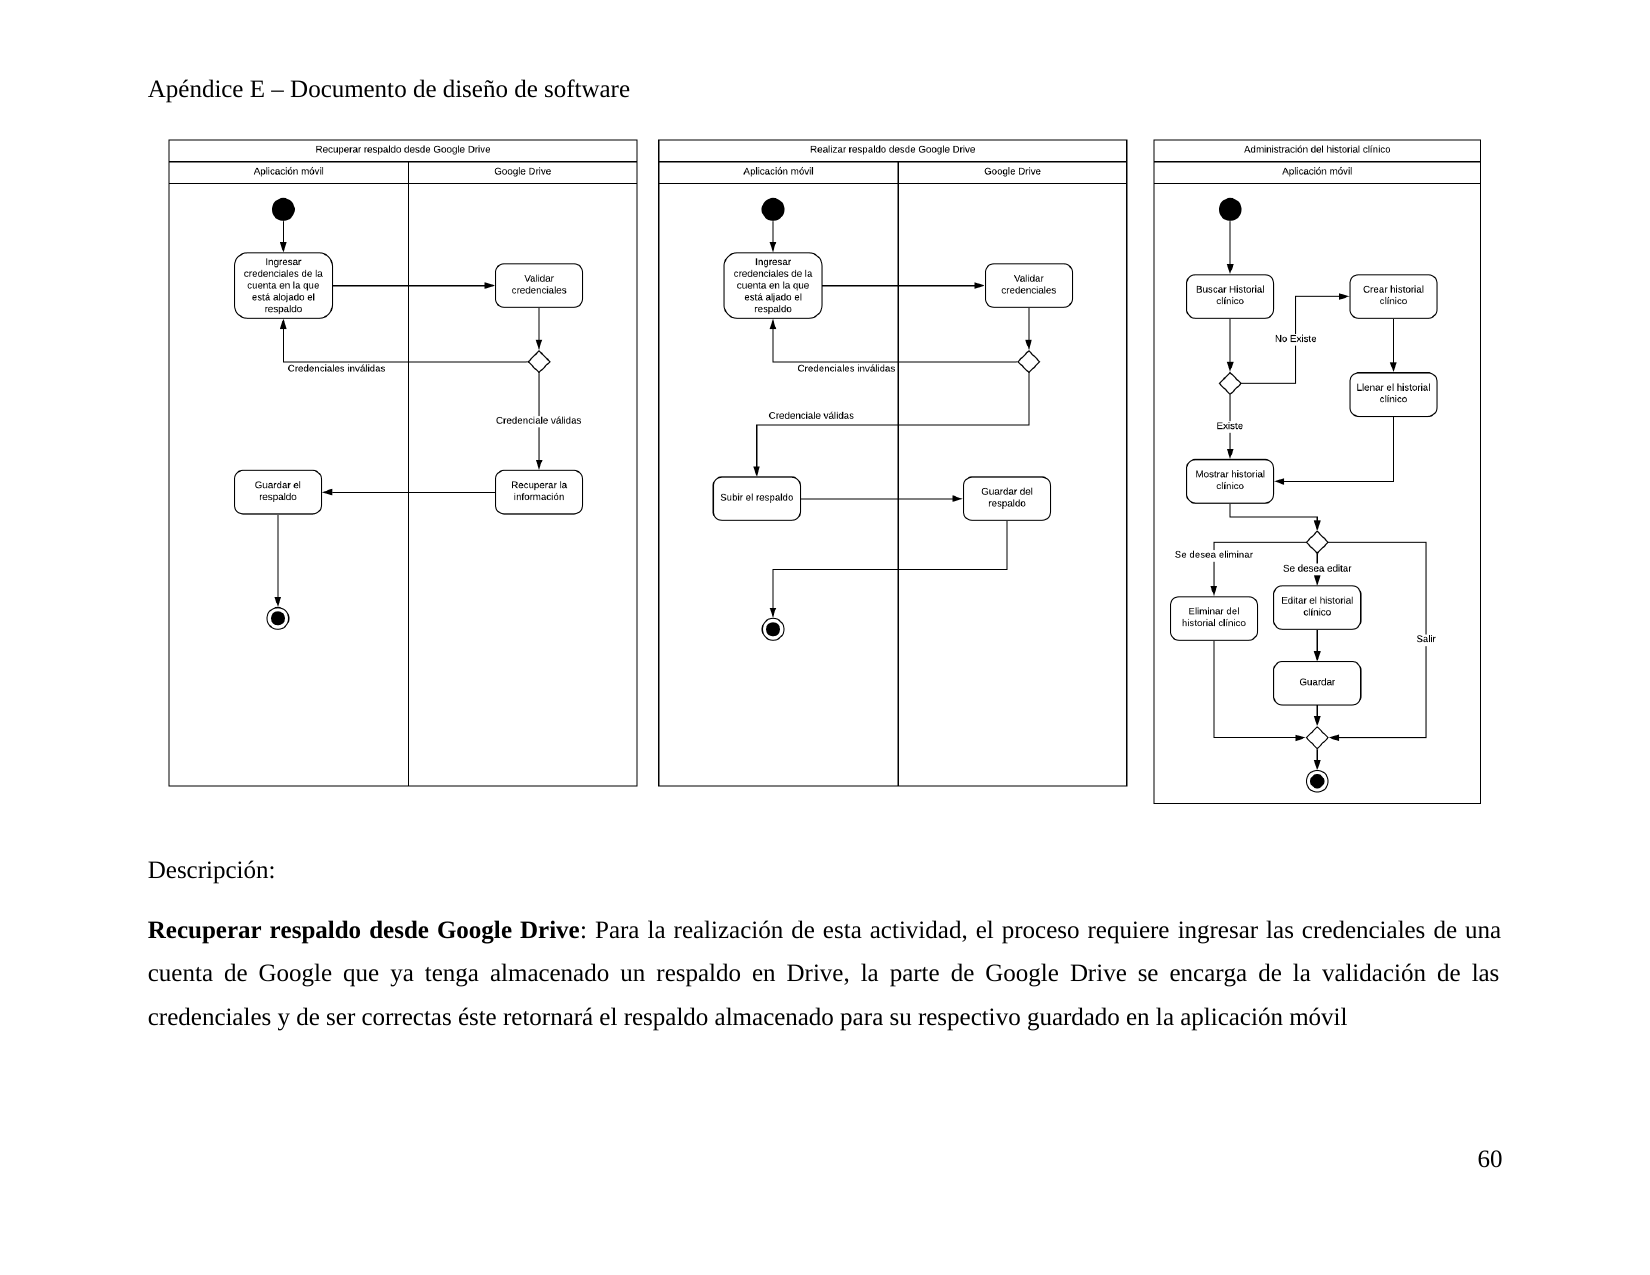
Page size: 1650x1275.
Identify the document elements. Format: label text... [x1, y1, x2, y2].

text Descripción: [148, 856, 1502, 884]
picture [147, 118, 1502, 825]
text Recuperar respaldo desde Google Drive: Para la realización de esta actividad, el proceso requiere ingresar las credenciales de una cuenta de Google que ya tenga almacenado un respaldo en Drive, la parte de Google Drive se encarga de la validación de las credenciales y de ser correctas éste retornará el respaldo almacenado para su respectivo guardado en la aplicación móvil [148, 915, 1502, 1030]
